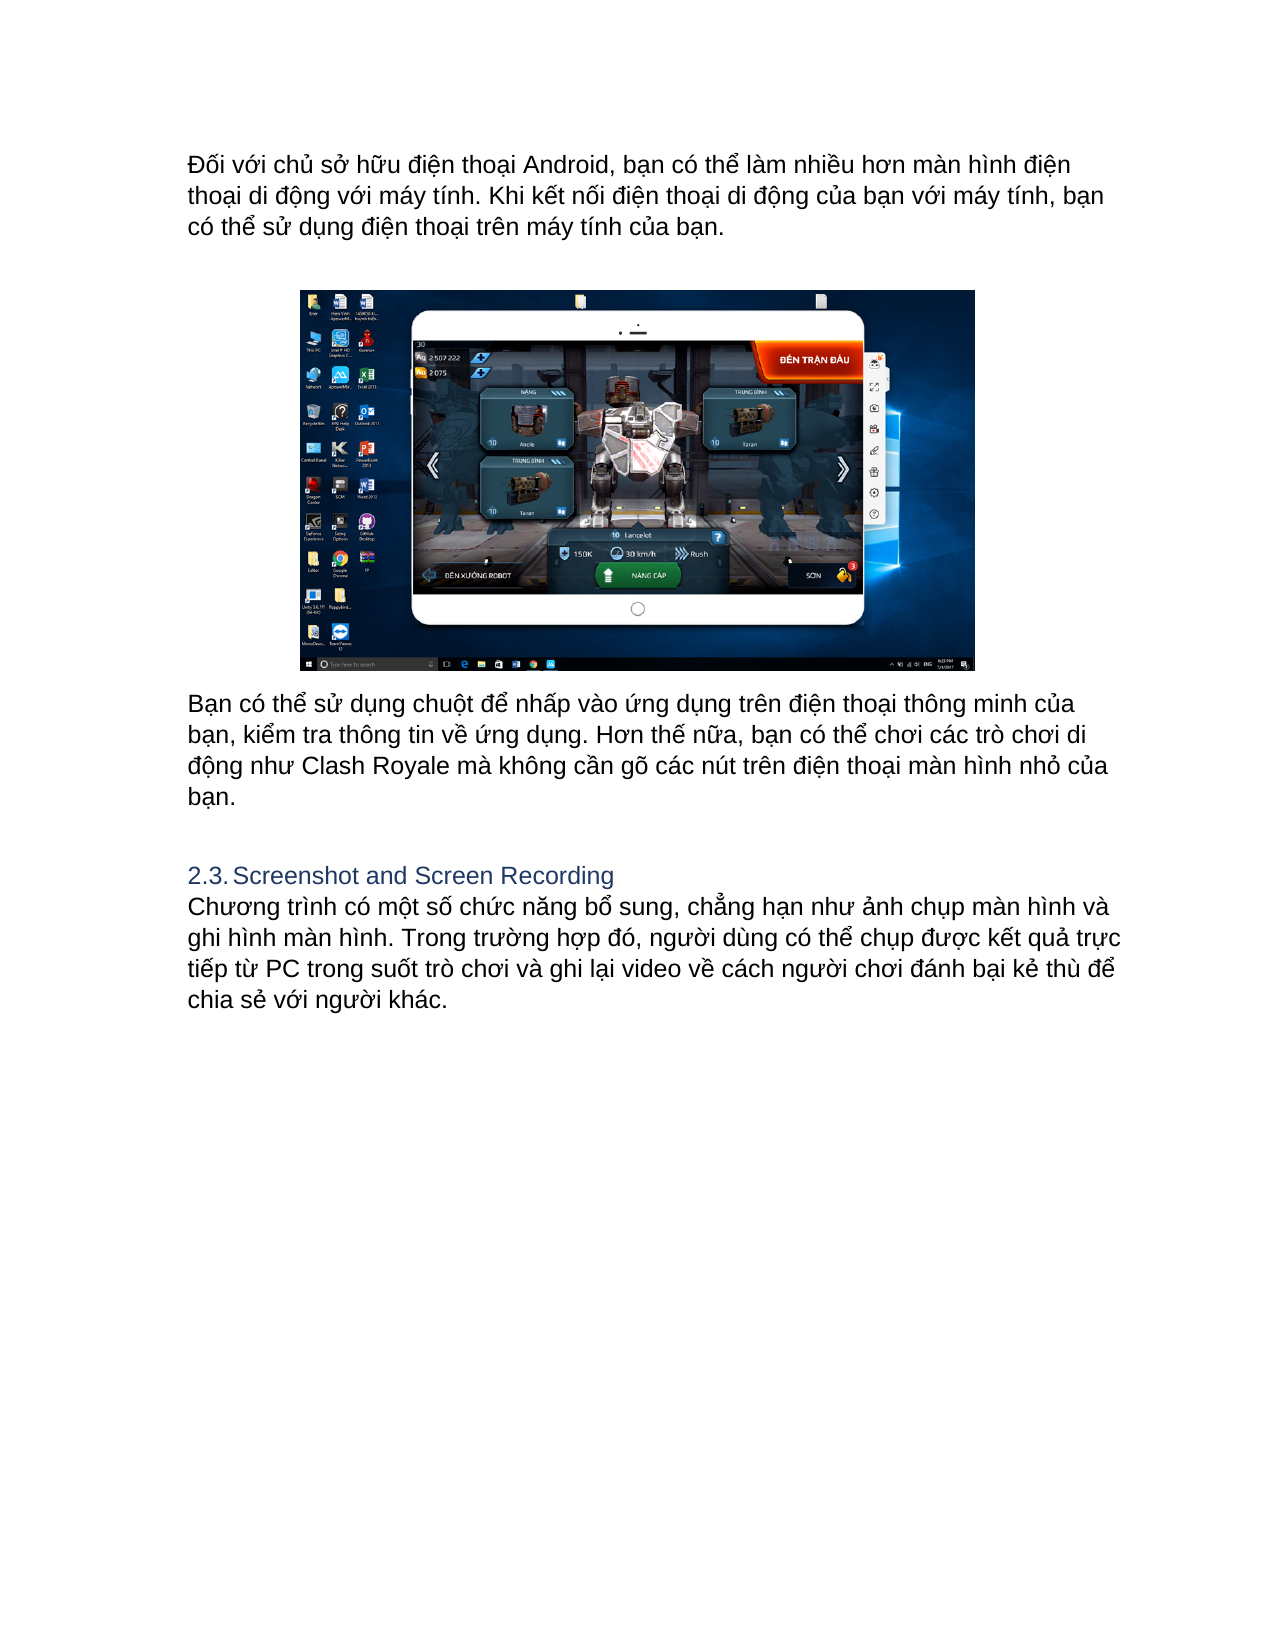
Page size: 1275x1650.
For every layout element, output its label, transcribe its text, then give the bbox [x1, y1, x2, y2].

text Đối với chủ sở hữu điện thoại Android, bạn có thể làm nhiều hơn màn hình điện thoại di động với máy tính. Khi kết nối điện thoại di động của bạn với máy tính, bạn có thể sử dụng điện thoại trên máy tính của bạn. [187, 150, 1125, 241]
text Chương trình có một số chức năng bổ sung, chẳng hạn như ảnh chụp màn hình và ghi hình màn hình. Trong trường hợp đó, người dùng có thể chụp được kết quả trực tiếp từ PC trong suốt trò chơi và ghi lại video về cách người chơi đánh bại kẻ thù để chia sẻ với người khác. [187, 892, 1125, 1014]
subtitle Screenshot and Screen Recording [187, 861, 1125, 890]
text Bạn có thể sử dụng chuột để nhấp vào ứng dụng trên điện thoại thông minh của bạn, kiểm tra thông tin về ứng dụng. Hơn thế nữa, bạn có thể chơi các trò chơi di động như Clash Royale mà không cần gõ các nút trên điện thoại màn hình nhỏ của bạn. [187, 689, 1125, 842]
picture [300, 290, 975, 671]
